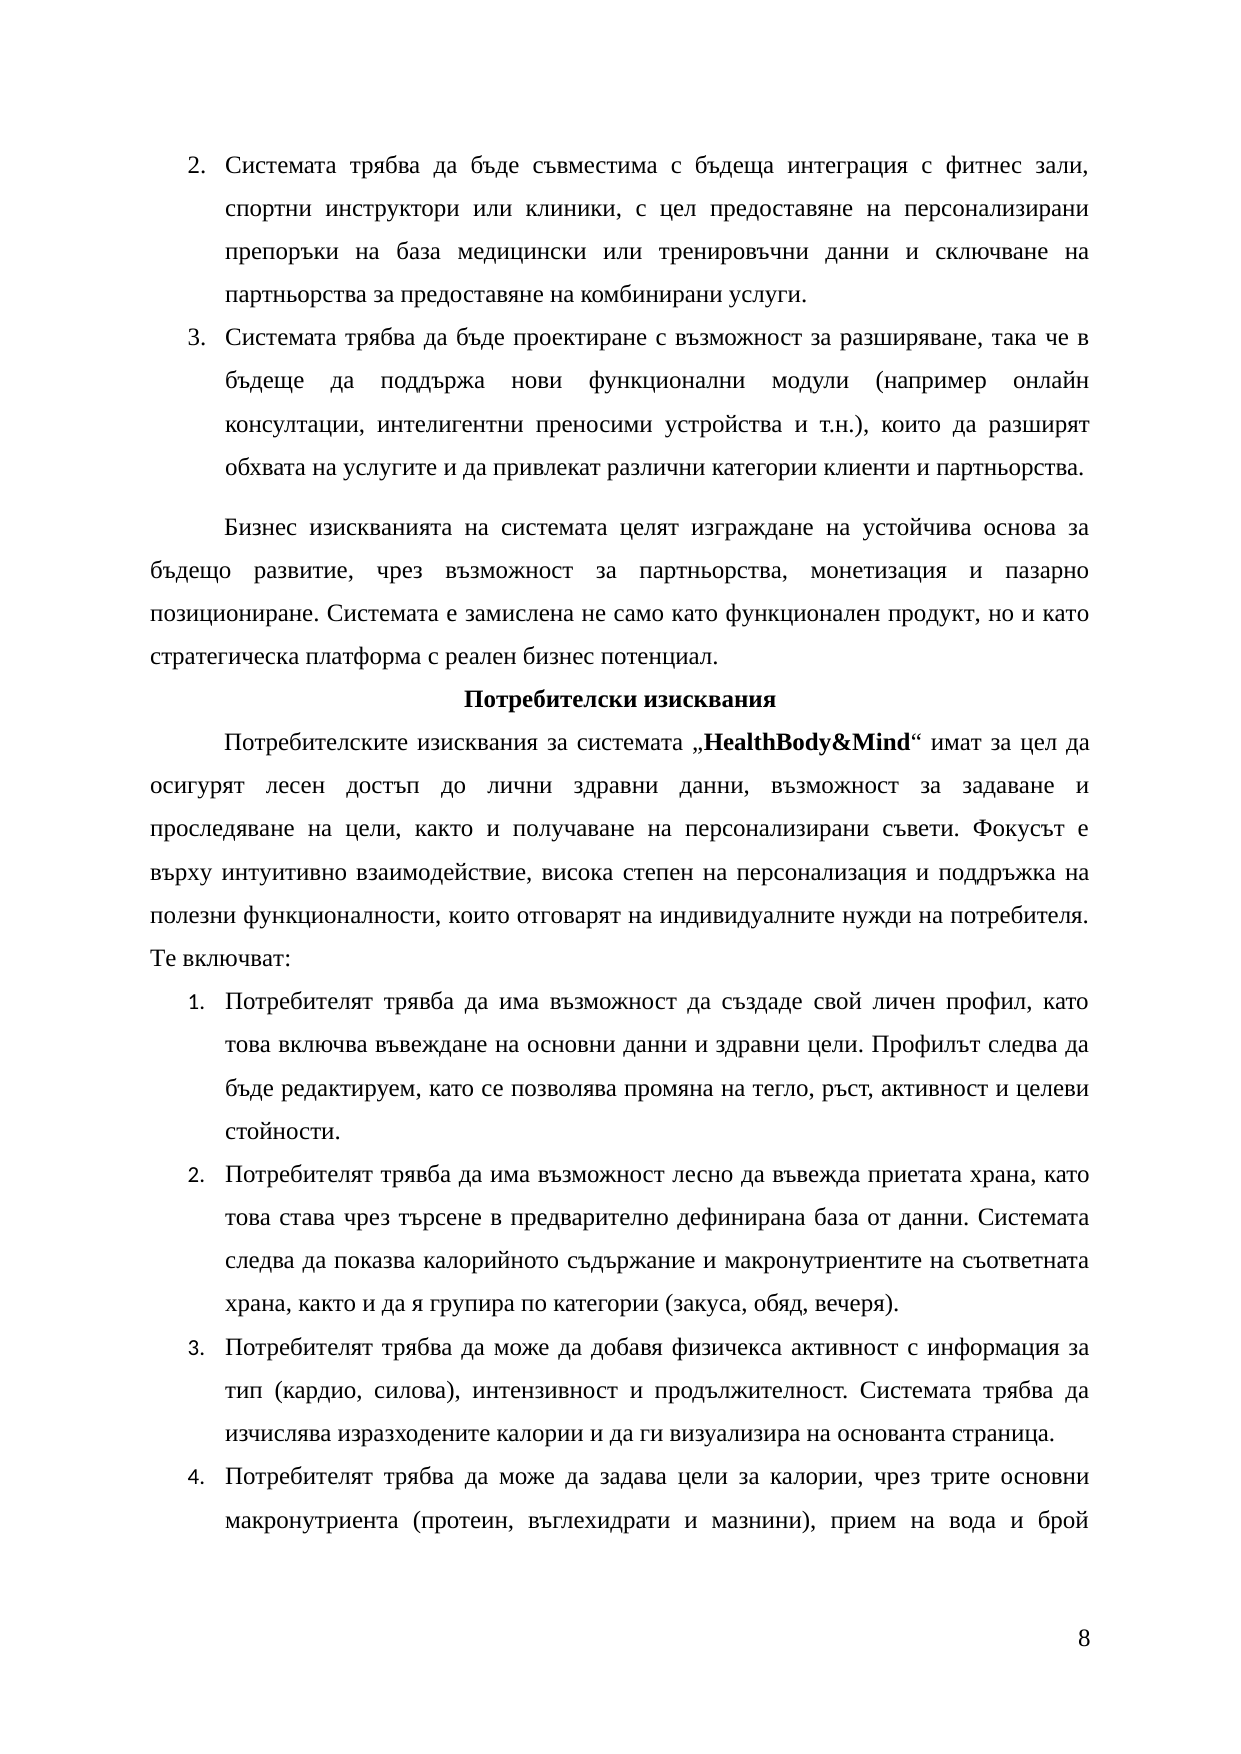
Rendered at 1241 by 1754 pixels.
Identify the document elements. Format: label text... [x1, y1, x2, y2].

list Потребителят трявба да има възможност лесно да въвежда приетата храна, като това става чрез търсене в предварително дефинирана база от данни. Системата следва да показва калорийното съдържание и макронутриентите на съответната храна, както и да я групира по категории (закуса, обяд, вечеря). [187, 1159, 1090, 1317]
list Системата трябва да бъде проектиране с възможност за разширяване, така че в бъдеще да поддържа нови функционални модули (например онлайн консултации, интелигентни преносими устройства и т.н.), които да разширят обхвата на услугите и да привлекат различни категории клиенти и партньорства. [187, 322, 1090, 481]
list Потребителят трябва да може да добавя физичекса активност с информация за тип (кардио, силова), интензивност и продължителност. Системата трябва да изчислява изразходените калории и да ги визуализира на основанта страница. [187, 1332, 1090, 1447]
text Бизнес изискванията на системата целят изграждане на устойчива основа за бъдещо развитие, чрез възможност за партньорства, монетизация и пазарно позициониране. Системата е замислена не само като функционален продукт, но и като стратегическа платформа с реален бизнес потенциал. [150, 512, 1090, 670]
list Системата трябва да бъде съвместима с бъдеща интеграция с фитнес зали, спортни инструктори или клиники, с цел предоставяне на персонализирани препоръки на база медицински или тренировъчни данни и сключване на партньорства за предоставяне на комбинирани услуги. [187, 150, 1090, 308]
text Потребителските изисквания за системата „HealthBody&Mind“ имат за цел да осигурят лесен достъп до лични здравни данни, възможност за задаване и проследяване на цели, както и получаване на персонализирани съвети. Фокусът е върху интуитивно взаимодействие, висока степен на персонализация и поддръжка на полезни функционалности, които отговарят на индивидуалните нужди на потребителя. Те включват: [150, 727, 1090, 972]
text Потребителски изисквания [150, 684, 1090, 713]
list Потребителят трявба да има възможност да създаде свой личен профил, като това включва въвеждане на основни данни и здравни цели. Профилът следва да бъде редактируем, като се позволява промяна на тегло, ръст, активност и целеви стойности. [187, 986, 1090, 1144]
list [187, 1461, 1090, 1533]
